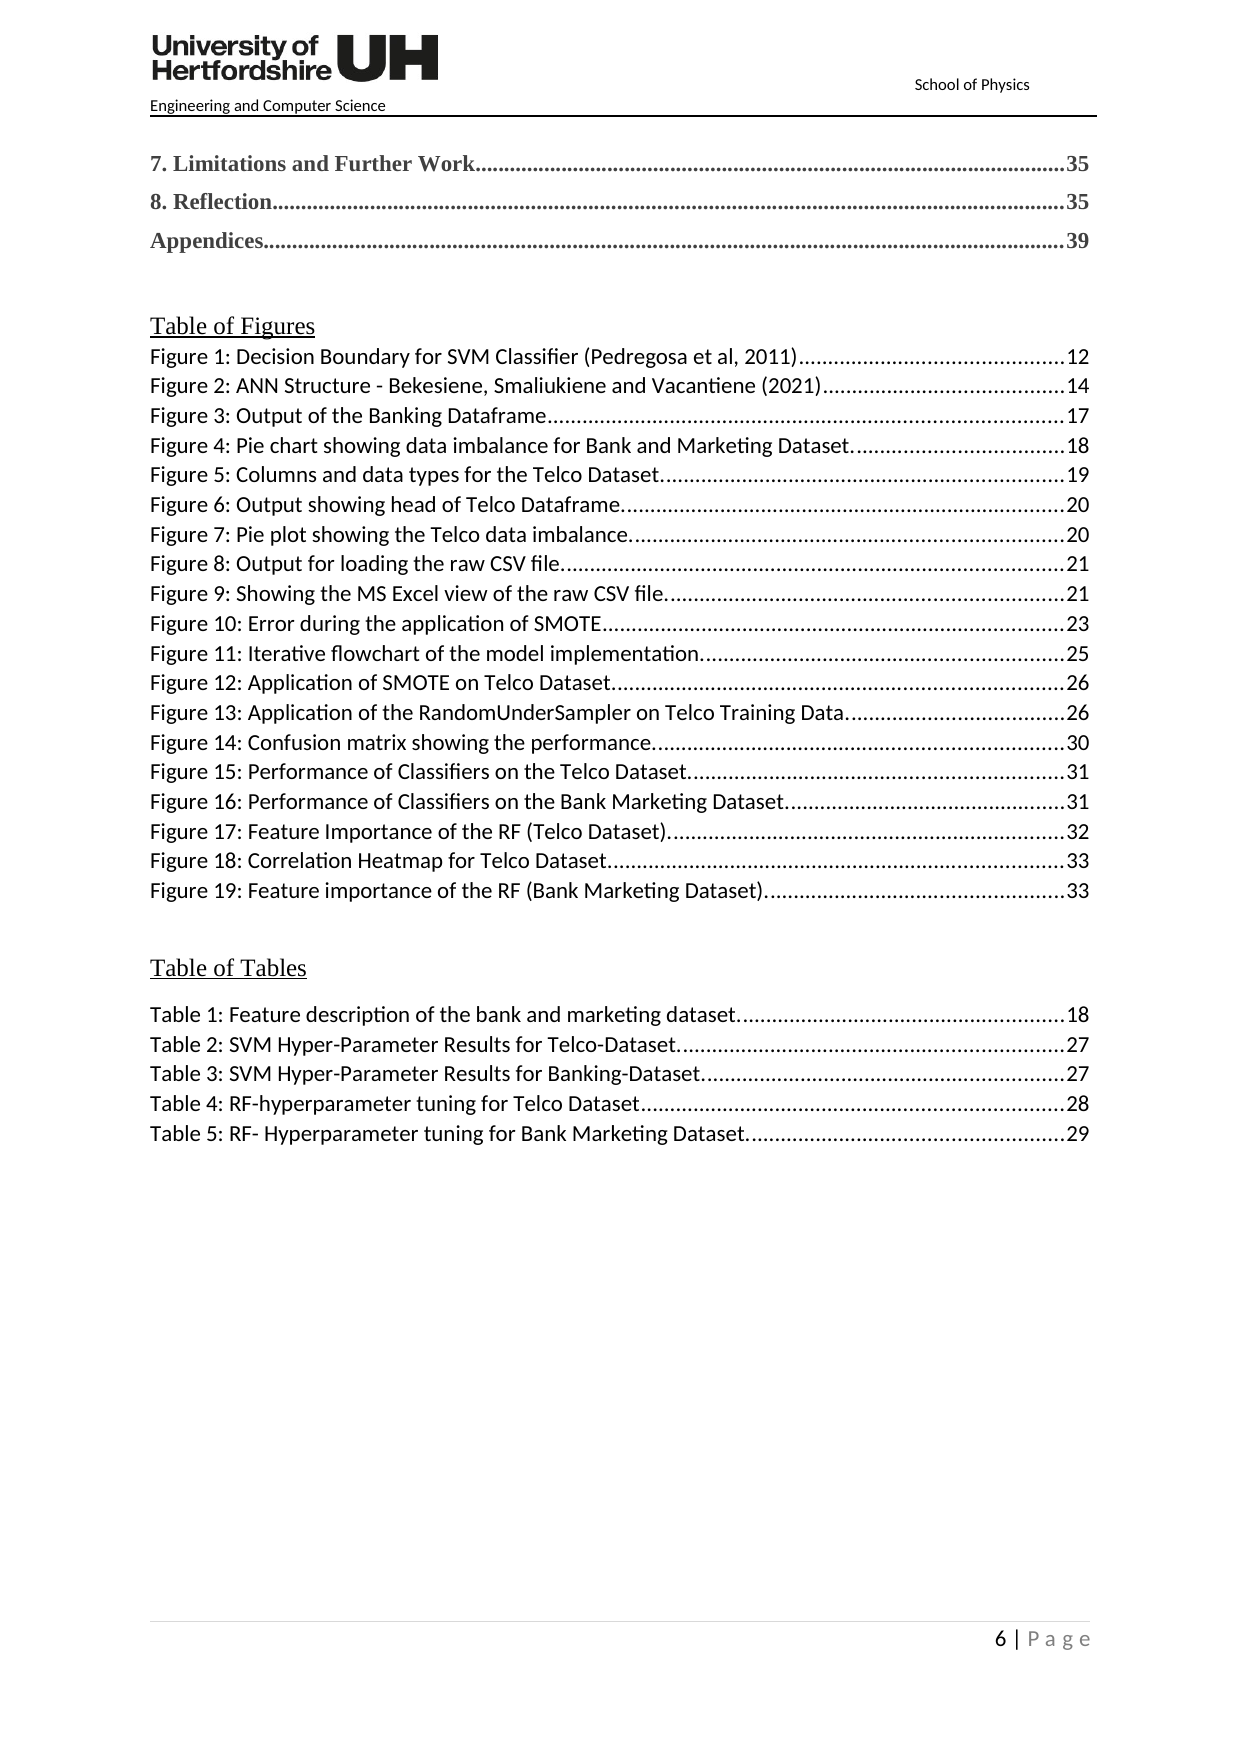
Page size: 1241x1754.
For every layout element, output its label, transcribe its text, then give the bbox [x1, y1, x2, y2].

text Table 5: RF- Hyperparameter tuning for Bank Marketing Dataset. 29 [150, 1119, 1090, 1147]
text Figure 1: Decision Boundary for SVM Classifier (Pedregosa et al, 2011) 12 [150, 342, 1090, 370]
text Figure 13: Application of the RandomUnderSampler on Telco Training Data. 26 [150, 698, 1090, 726]
text Figure 6: Output showing head of Telco Dataframe. 20 [150, 490, 1090, 518]
text Figure 16: Performance of Classifiers on the Bank Marketing Dataset. 31 [150, 787, 1090, 815]
text Figure 2: ANN Structure - Bekesiene, Smaliukiene and Vacantiene (2021) 14 [150, 371, 1090, 399]
text Table of Figures [150, 311, 1090, 340]
text Figure 17: Feature Importance of the RF (Telco Dataset). 32 [150, 817, 1090, 845]
text Table 1: Feature description of the bank and marketing dataset. 18 [150, 1000, 1090, 1028]
text Figure 19: Feature importance of the RF (Bank Marketing Dataset). 33 [150, 876, 1090, 904]
text Figure 7: Pie plot showing the Telco data imbalance. 20 [150, 520, 1090, 548]
text Table 3: SVM Hyper-Parameter Results for Banking-Dataset. 27 [150, 1059, 1090, 1087]
text Figure 10: Error during the application of SMOTE 23 [150, 609, 1090, 637]
text Figure 12: Application of SMOTE on Telco Dataset. 26 [150, 668, 1090, 696]
text Figure 11: Iterative flowchart of the model implementation. 25 [150, 639, 1090, 667]
text Figure 15: Performance of Classifiers on the Telco Dataset. 31 [150, 757, 1090, 785]
text Figure 9: Showing the MS Excel view of the raw CSV file. 21 [150, 579, 1090, 607]
text Table 2: SVM Hyper-Parameter Results for Telco-Dataset. 27 [150, 1030, 1090, 1058]
text Figure 18: Correlation Heatmap for Telco Dataset. 33 [150, 846, 1090, 874]
picture [150, 32, 439, 83]
text Figure 3: Output of the Banking Dataframe 17 [150, 401, 1090, 429]
text Figure 5: Columns and data types for the Telco Dataset. 19 [150, 461, 1090, 488]
text Figure 8: Output for loading the raw CSV file. 21 [150, 549, 1090, 578]
text Table of Tables [150, 953, 1090, 982]
text Figure 14: Confusion matrix showing the performance. 30 [150, 728, 1090, 756]
text Table 4: RF-hyperparameter tuning for Telco Dataset 28 [150, 1089, 1090, 1117]
text Figure 4: Pie chart showing data imbalance for Bank and Marketing Dataset. 18 [150, 431, 1090, 459]
